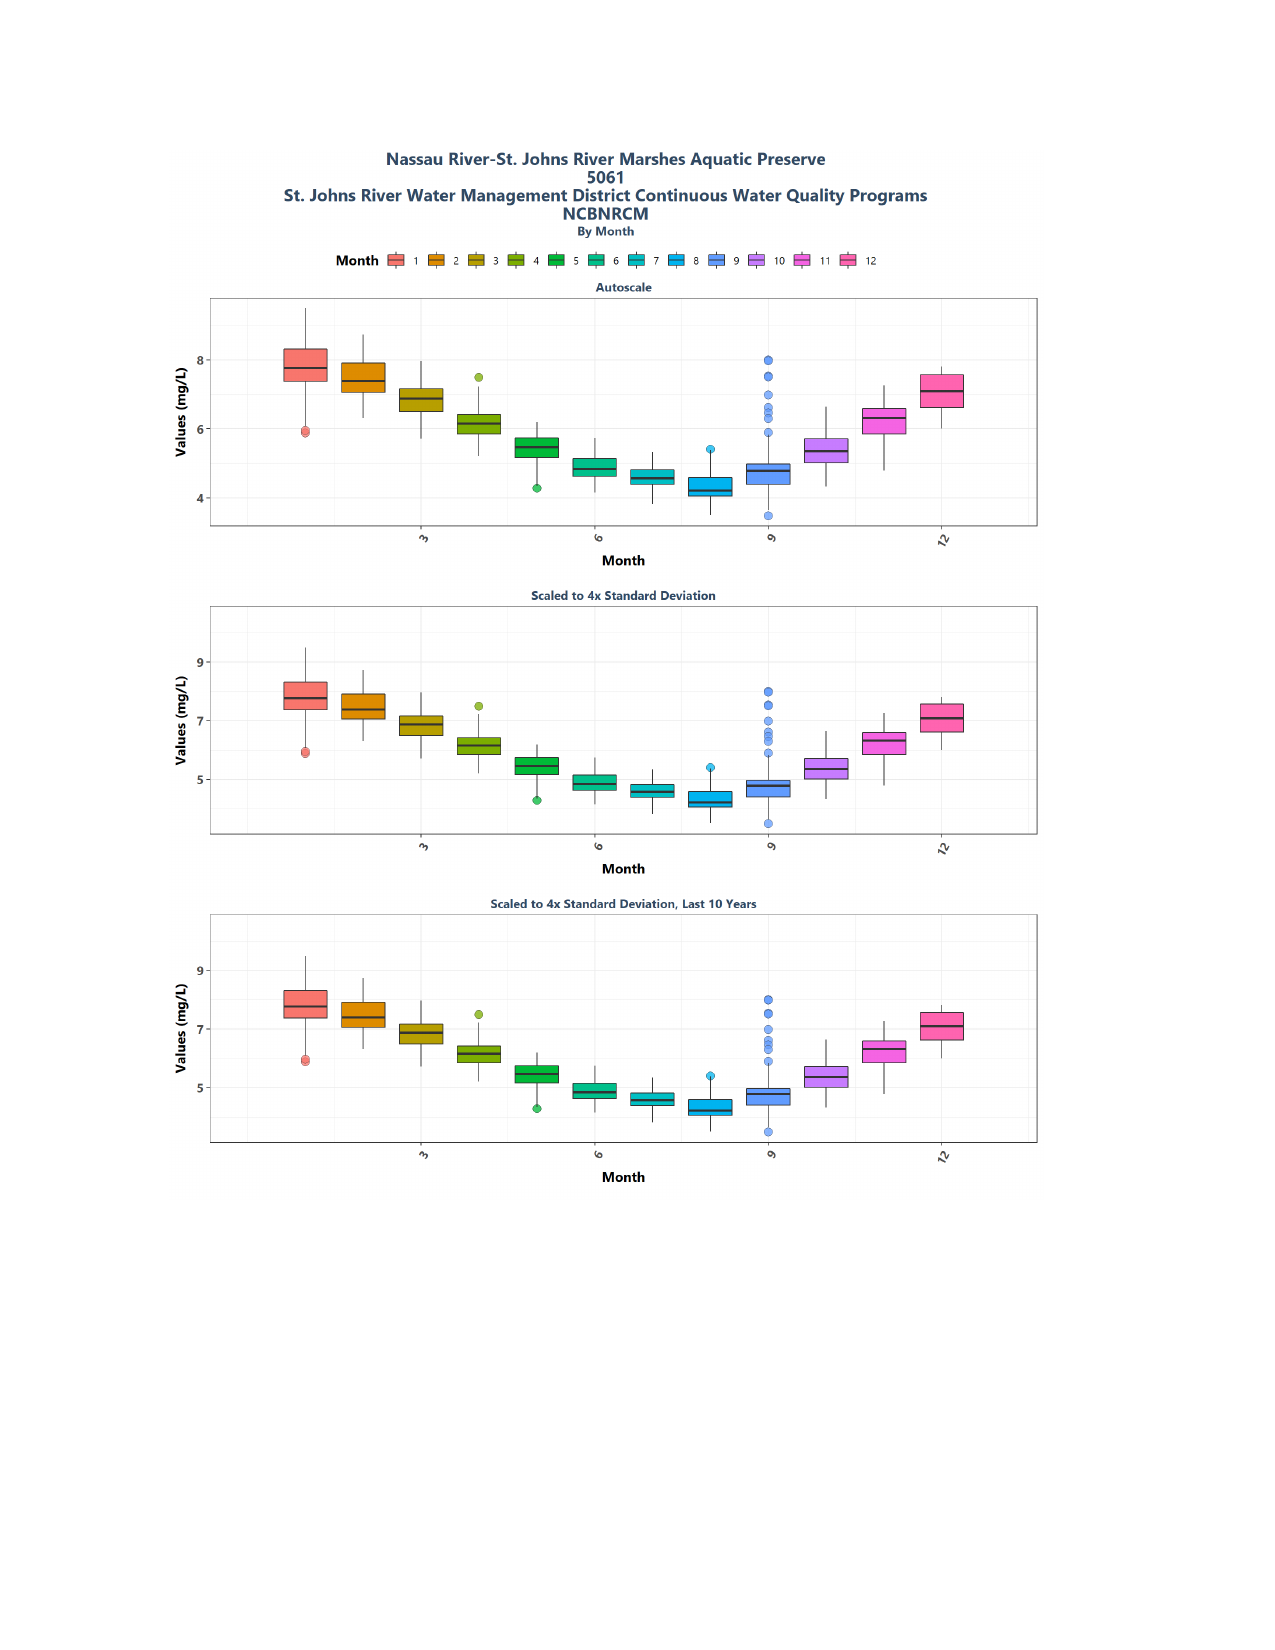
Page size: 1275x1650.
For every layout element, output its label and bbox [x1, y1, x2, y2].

picture [168, 150, 1044, 1200]
